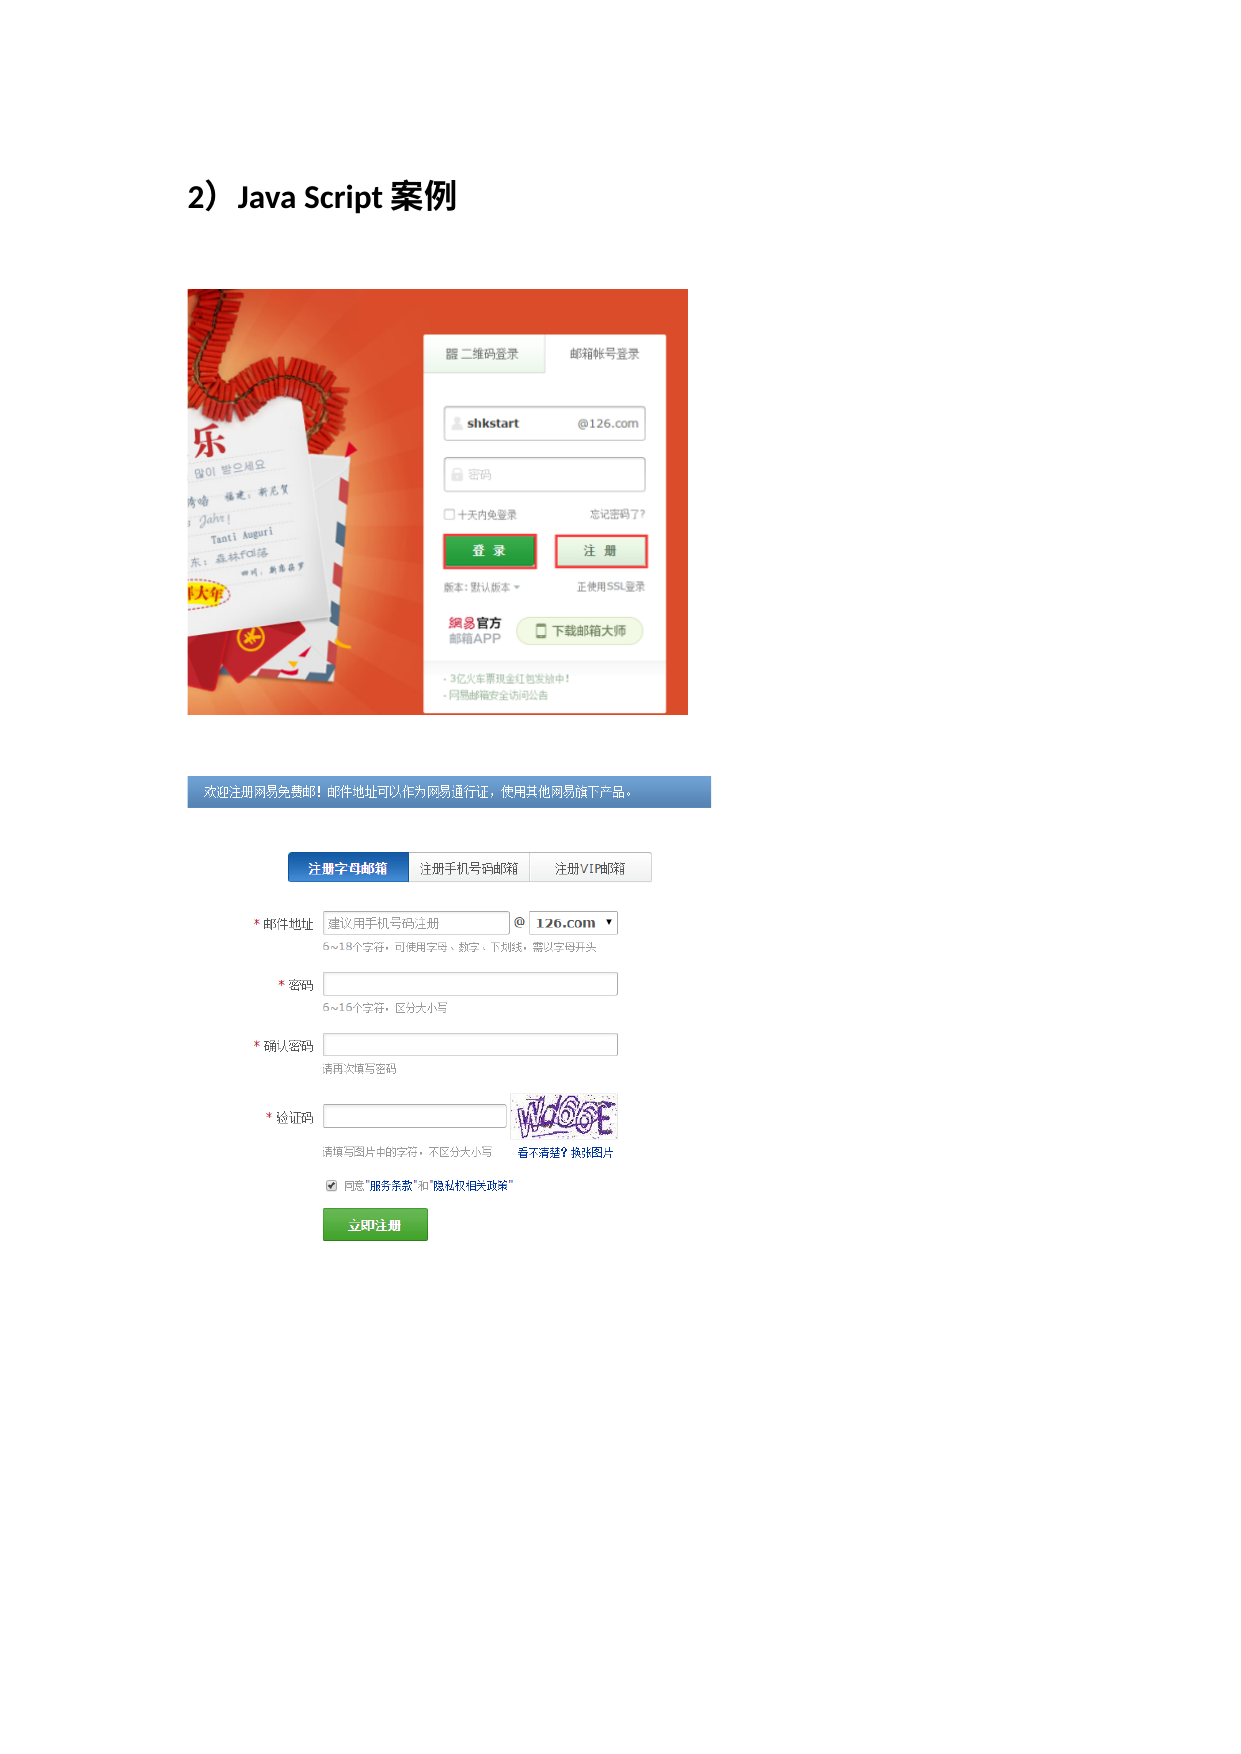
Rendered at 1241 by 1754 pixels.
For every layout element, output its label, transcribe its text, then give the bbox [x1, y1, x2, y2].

picture [187, 289, 688, 715]
picture [187, 776, 712, 1245]
subtitle 2）Java Script 案例 [187, 162, 1053, 227]
